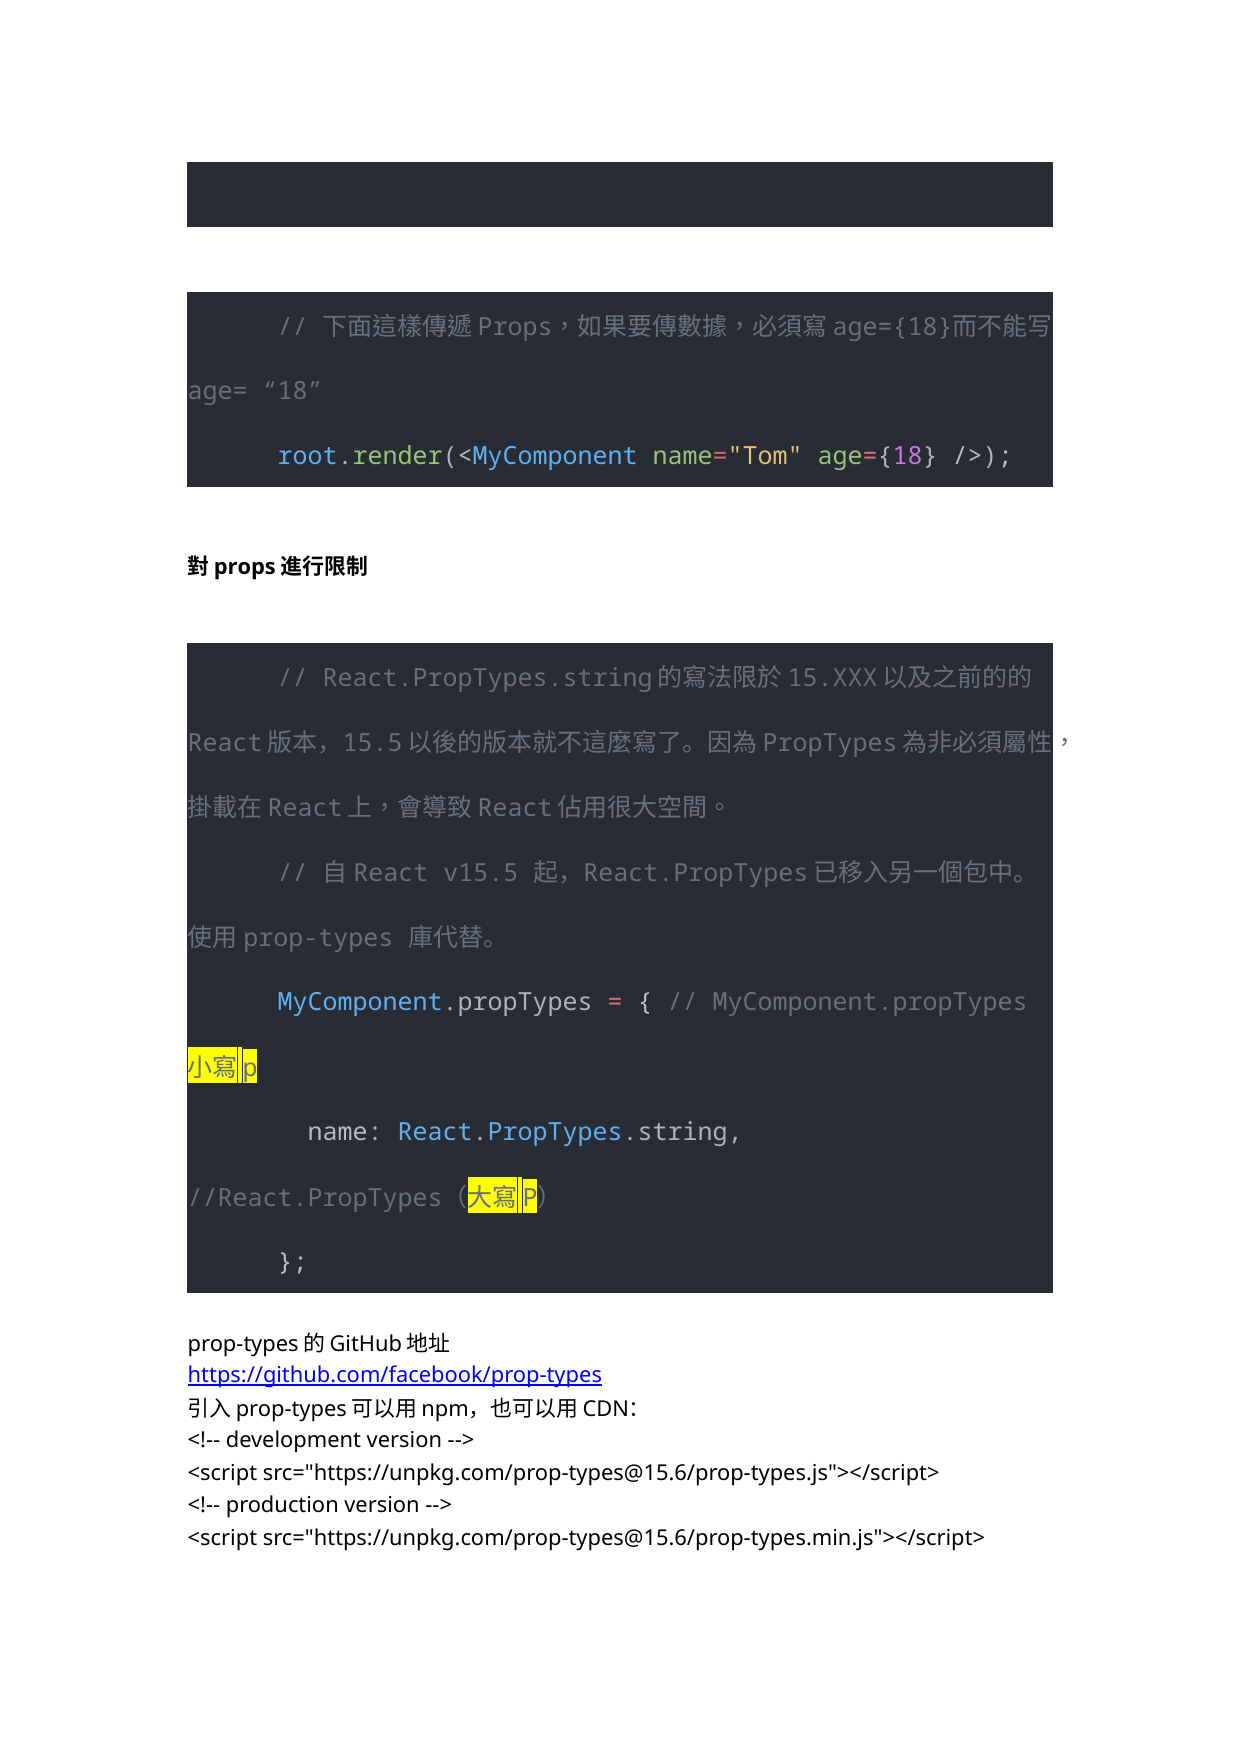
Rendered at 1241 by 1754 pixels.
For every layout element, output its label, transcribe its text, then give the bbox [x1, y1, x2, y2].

text <!-- development version --> [187, 1423, 1053, 1455]
text root.render(<MyComponent name="Tom" age={18} />); [187, 422, 1053, 487]
text prop-types的GitHub地址 [187, 1325, 1053, 1358]
text name: React.PropTypes.string, //React.PropTypes（大寫P） [187, 1098, 1053, 1228]
text <script src="https://unpkg.com/prop-types@15.6/prop-types.js"></script> [187, 1455, 1053, 1488]
text // 下面這樣傳遞Props，如果要傳數據，必須寫age={18}而不能写age= “18” [187, 292, 1053, 422]
text <script src="https://unpkg.com/prop-types@15.6/prop-types.min.js"></script> [187, 1520, 1053, 1553]
text // React.PropTypes.string的寫法限於15.XXX以及之前的的React版本，15.5以後的版本就不這麼寫了。因為PropTypes為非必須屬性，掛載在React上，會導致React佔用很大空間。 [187, 643, 1053, 838]
text // 自 React v15.5 起，React.PropTypes已移入另一個包中。使用 prop-types 庫代替。 [187, 838, 1053, 968]
text <!-- production version --> [187, 1488, 1053, 1520]
text MyComponent.propTypes = { // MyComponent.propTypes小寫p [187, 968, 1053, 1098]
text https://github.com/facebook/prop-types [187, 1358, 1053, 1390]
text 引入prop-types可以用npm，也可以用CDN： [187, 1390, 1053, 1423]
subtitle 對props進行限制 [187, 549, 1053, 581]
text }; [187, 1228, 1053, 1293]
